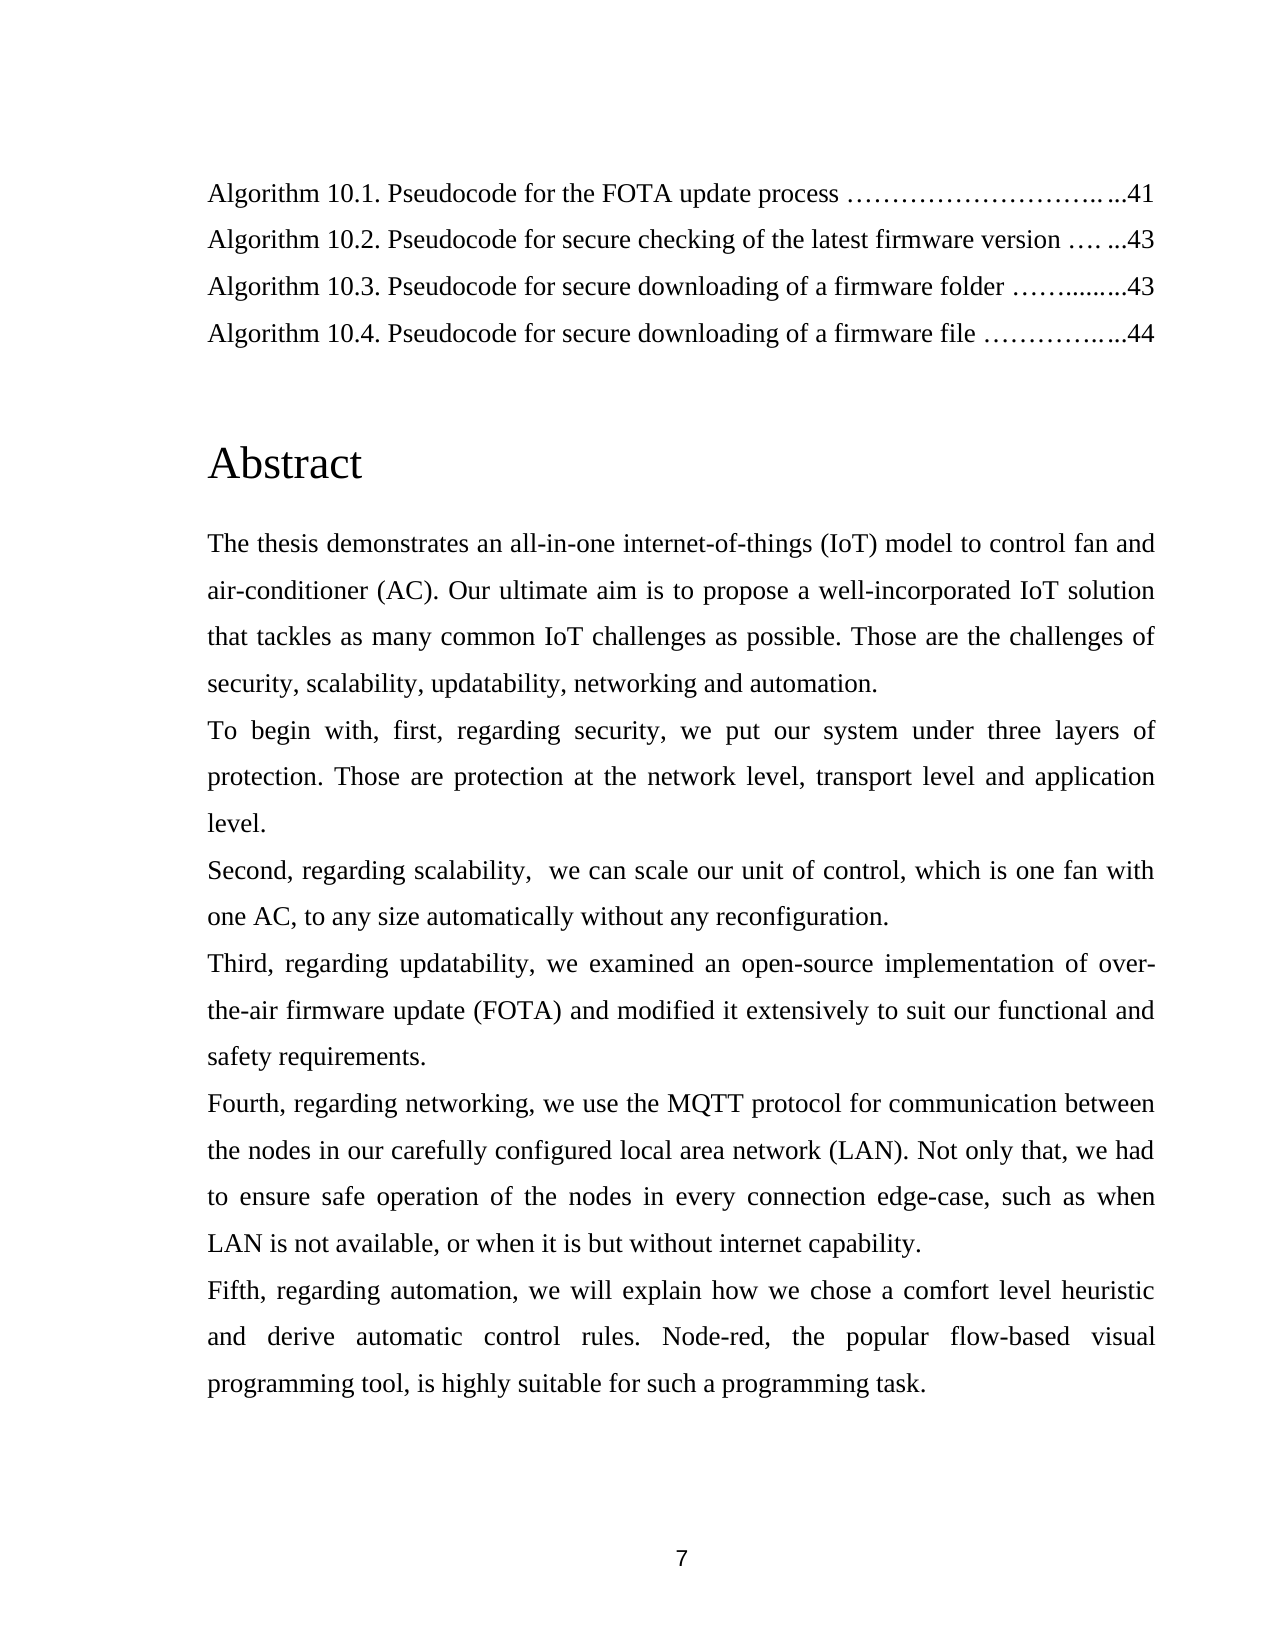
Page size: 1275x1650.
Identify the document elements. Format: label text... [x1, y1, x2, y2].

text Third, regarding updatability, we examined an open-source implementation of over-the-air firmware update (FOTA) and modified it extensively to suit our functional and safety requirements. [207, 947, 1157, 1072]
text Fourth, regarding networking, we use the MQTT protocol for communication between the nodes in our carefully configured local area network (LAN). Not only that, we had to ensure safe operation of the nodes in every connection edge-case, such as when LAN is not available, or when it is but without internet capability. [207, 1087, 1157, 1258]
text Algorithm 10.4. Pseudocode for secure downloading of a firmware file ………….. ...44 [207, 317, 1157, 348]
text Second, regarding scalability, we can scale our unit of control, which is one fan with one AC, to any size automatically without any reconfiguration. [207, 854, 1157, 932]
text The thesis demonstrates an all-in-one internet-of-things (IoT) model to control fan and air-conditioner (AC). Our ultimate aim is to propose a well-incorporated IoT solution that tackles as many common IoT challenges as possible. Those are the challenges of security, scalability, updatability, networking and automation. [207, 527, 1157, 698]
subtitle Abstract [207, 436, 1157, 488]
text Algorithm 10.1. Pseudocode for the FOTA update process ……………………….. ...41 [207, 177, 1157, 208]
text Fifth, regarding automation, we will explain how we chose a comfort level heuristic and derive automatic control rules. Node-red, the popular flow-based visual programming tool, is highly suitable for such a programming task. [207, 1274, 1157, 1398]
text To begin with, first, regarding security, we put our system under three layers of protection. Those are protection at the network level, transport level and application level. [207, 714, 1157, 838]
text Algorithm 10.2. Pseudocode for secure checking of the latest firmware version …. ...43 [207, 224, 1157, 255]
text Algorithm 10.3. Pseudocode for secure downloading of a firmware folder ……...... ...43 [207, 270, 1157, 301]
